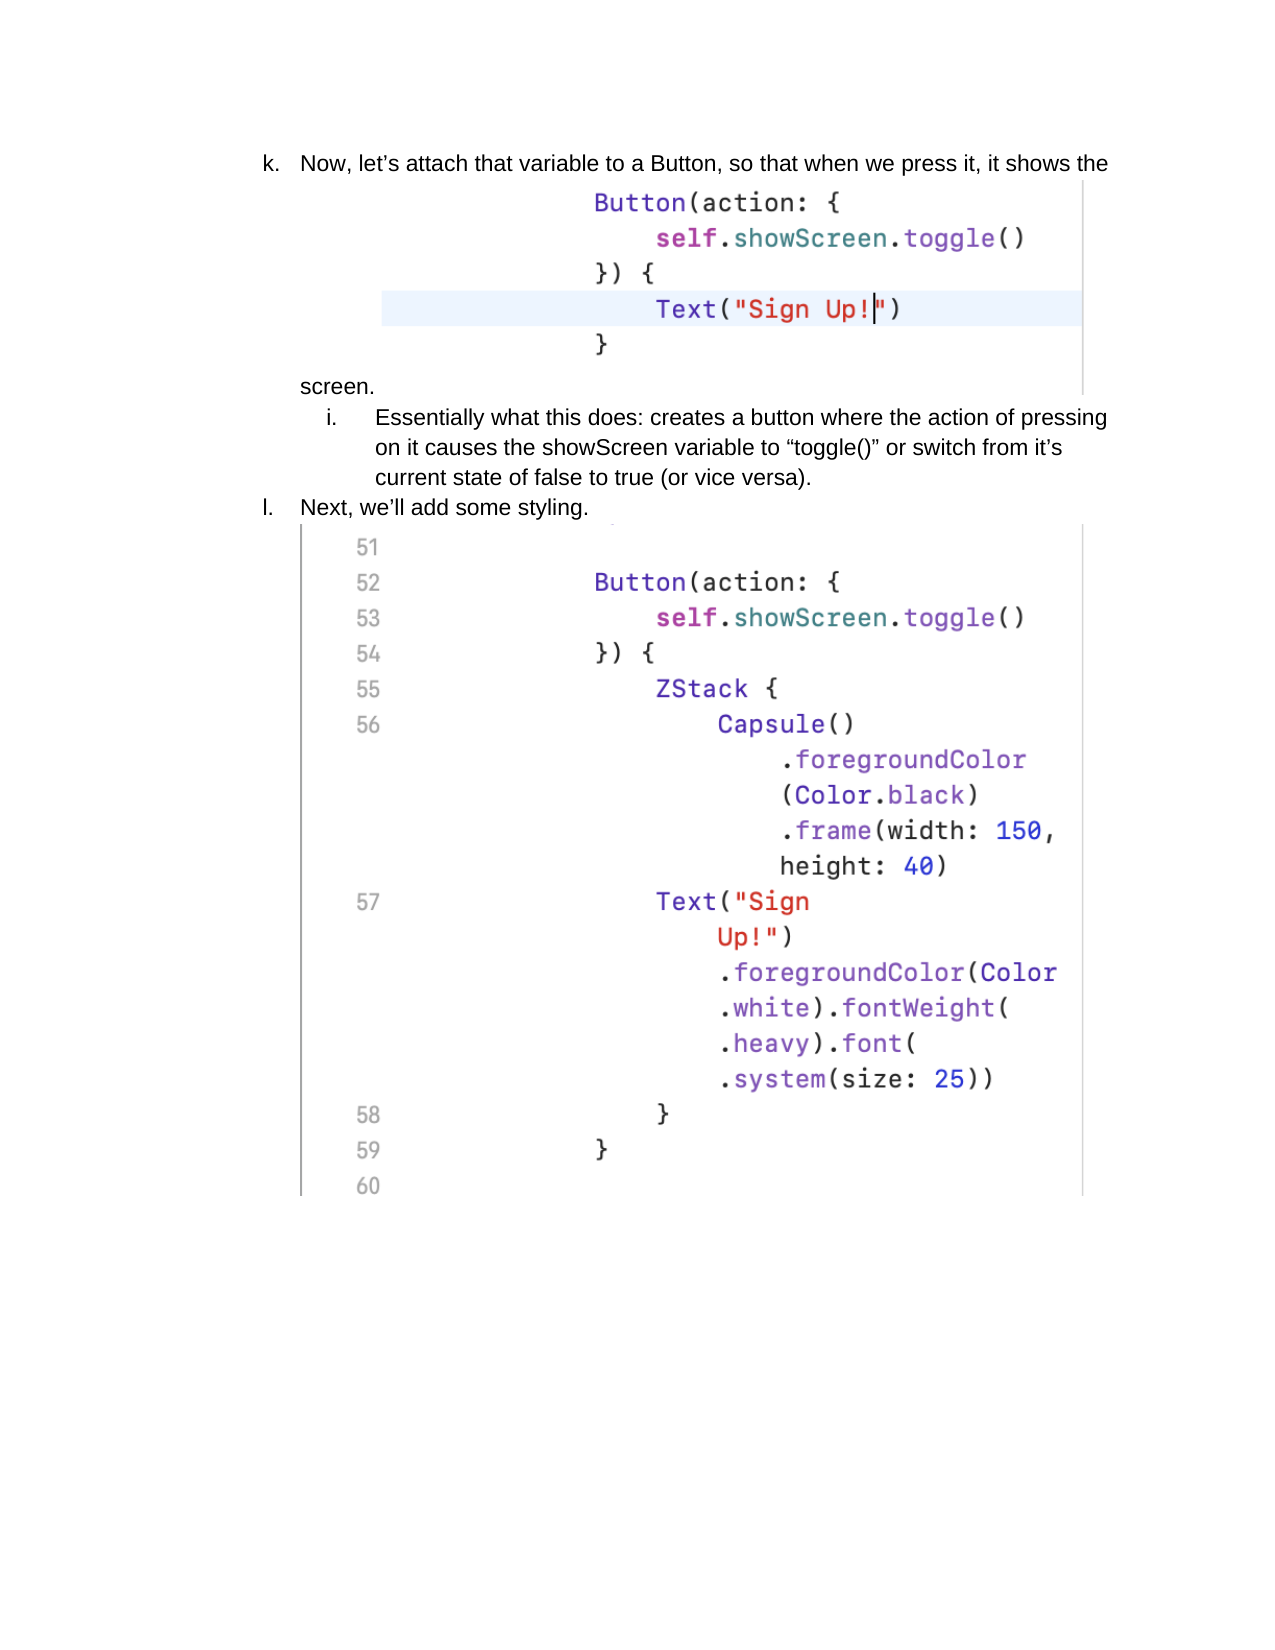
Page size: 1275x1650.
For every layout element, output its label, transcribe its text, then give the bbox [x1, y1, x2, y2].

list Essentially what this does: creates a button where the action of pressing on it causes the showScreen variable to “toggle()” or switch from it’s current state of false to true (or vice versa). [337, 403, 1125, 490]
picture [381, 180, 1084, 395]
picture [300, 524, 1084, 1196]
